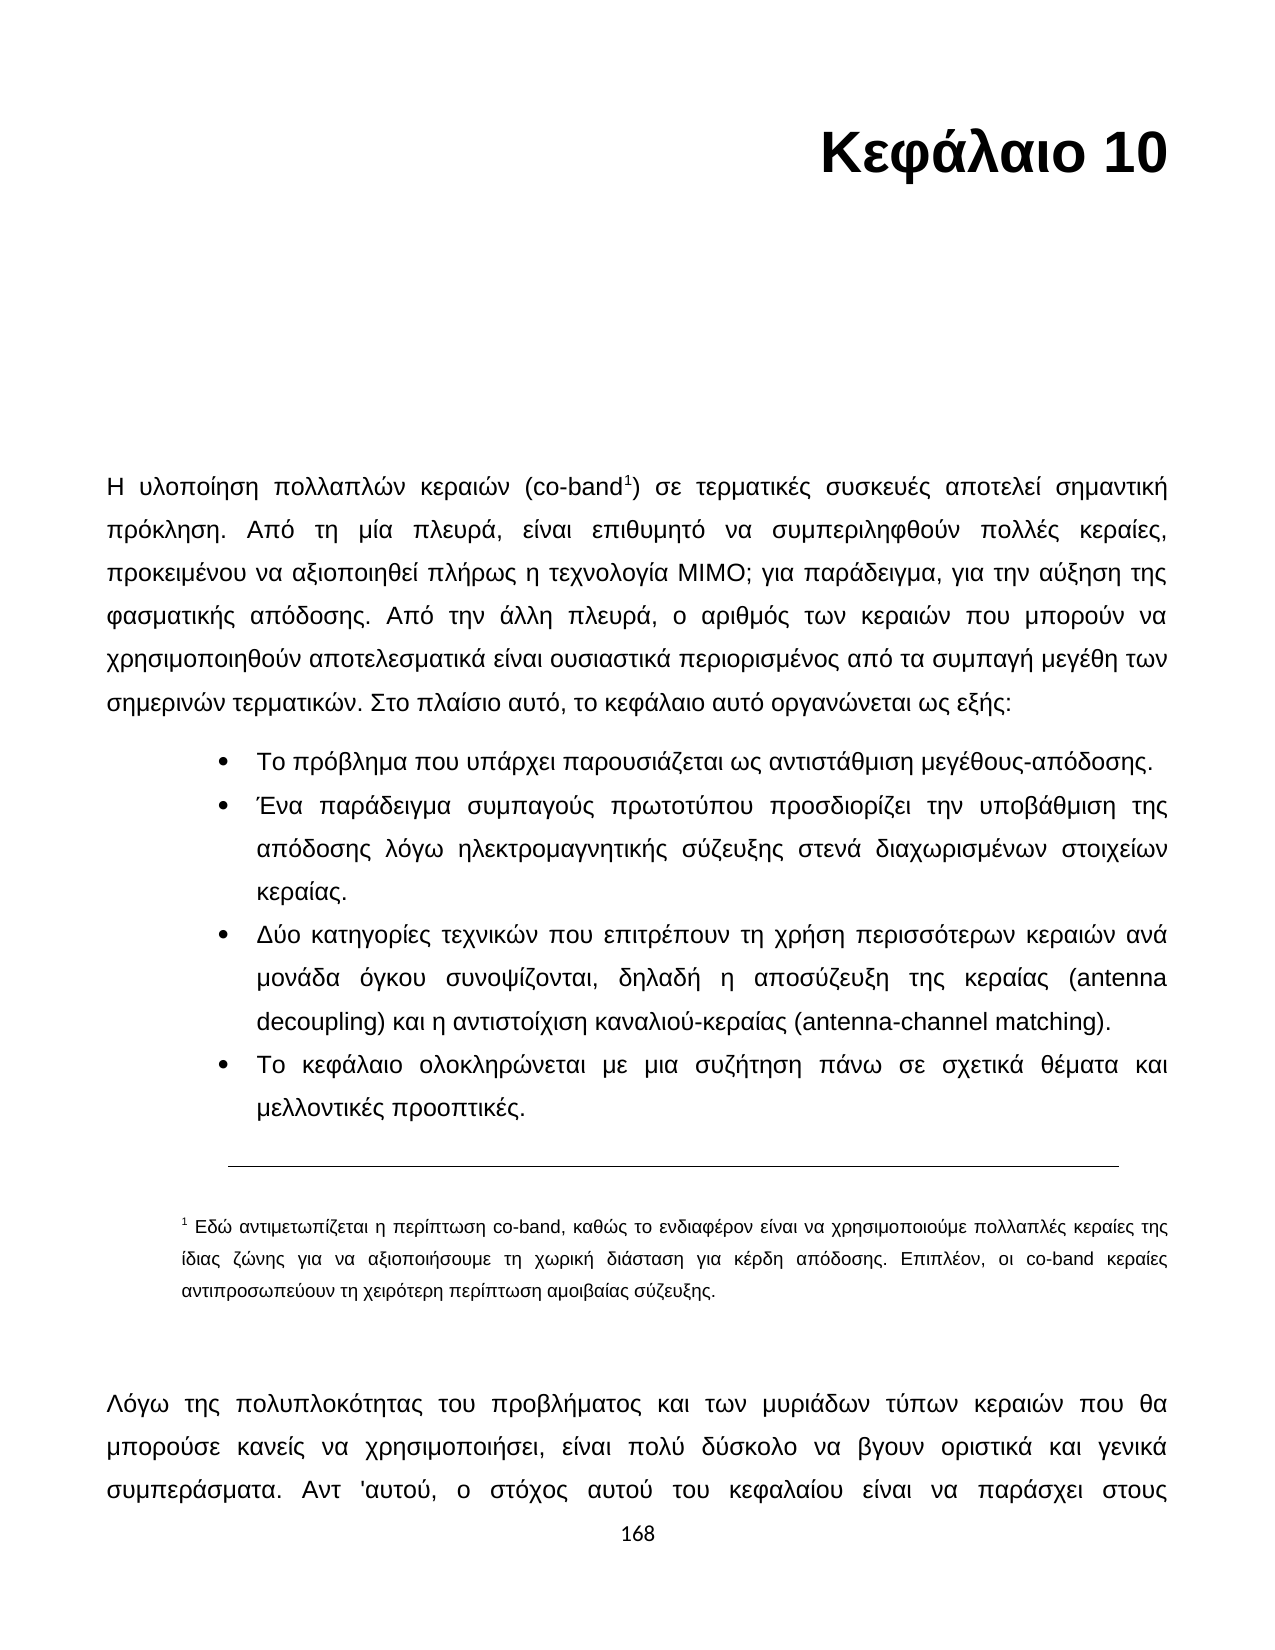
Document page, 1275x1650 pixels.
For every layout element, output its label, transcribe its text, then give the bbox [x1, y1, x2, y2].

text Κεφάλαιο 10 [106, 118, 1169, 185]
text Η υλοποίηση πολλαπλών κεραιών (co-band1) σε τερματικές συσκευές αποτελεί σημαντική πρόκληση. Από τη μία πλευρά, είναι επιθυμητό να συμπεριληφθούν πολλές κεραίες, προκειμένου να αξιοποιηθεί πλήρως η τεχνολογία MIMO; για παράδειγμα, για την αύξηση της φασματικής απόδοσης. Από την άλλη πλευρά, ο αριθμός των κεραιών που μπορούν να χρησιμοποιηθούν αποτελεσματικά είναι ουσιαστικά περιορισμένος από τα συμπαγή μεγέθη των σημερινών τερματικών. Στο πλαίσιο αυτό, το κεφάλαιο αυτό οργανώνεται ως εξής: [106, 472, 1169, 716]
list Το κεφάλαιο ολοκληρώνεται με μια συζήτηση πάνω σε σχετικά θέματα και μελλοντικές προοπτικές. [219, 1049, 1169, 1122]
list Δύο κατηγορίες τεχνικών που επιτρέπουν τη χρήση περισσότερων κεραιών ανά μονάδα όγκου συνοψίζονται, δηλαδή η αποσύζευξη της κεραίας (antenna decoupling) και η αντιστοίχιση καναλιού-κεραίας (antenna-channel matching). [219, 920, 1169, 1035]
list Ένα παράδειγμα συμπαγούς πρωτοτύπου προσδιορίζει την υποβάθμιση της απόδοσης λόγω ηλεκτρομαγνητικής σύζευξης στενά διαχωρισμένων στοιχείων κεραίας. [219, 791, 1169, 906]
text 1 Εδώ αντιμετωπίζεται η περίπτωση co-band, καθώς το ενδιαφέρον είναι να χρησιμοποιούμε πολλαπλές κεραίες της ίδιας ζώνης για να αξιοποιήσουμε τη χωρική διάσταση για κέρδη απόδοσης. Επιπλέον, οι co-band κεραίες αντιπροσωπεύουν τη χειρότερη περίπτωση αμοιβαίας σύζευξης. [181, 1215, 1169, 1302]
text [106, 1389, 1169, 1504]
picture [225, 1156, 1125, 1170]
list Το πρόβλημα που υπάρχει παρουσιάζεται ως αντιστάθμιση μεγέθους-απόδοσης. [219, 747, 1169, 776]
